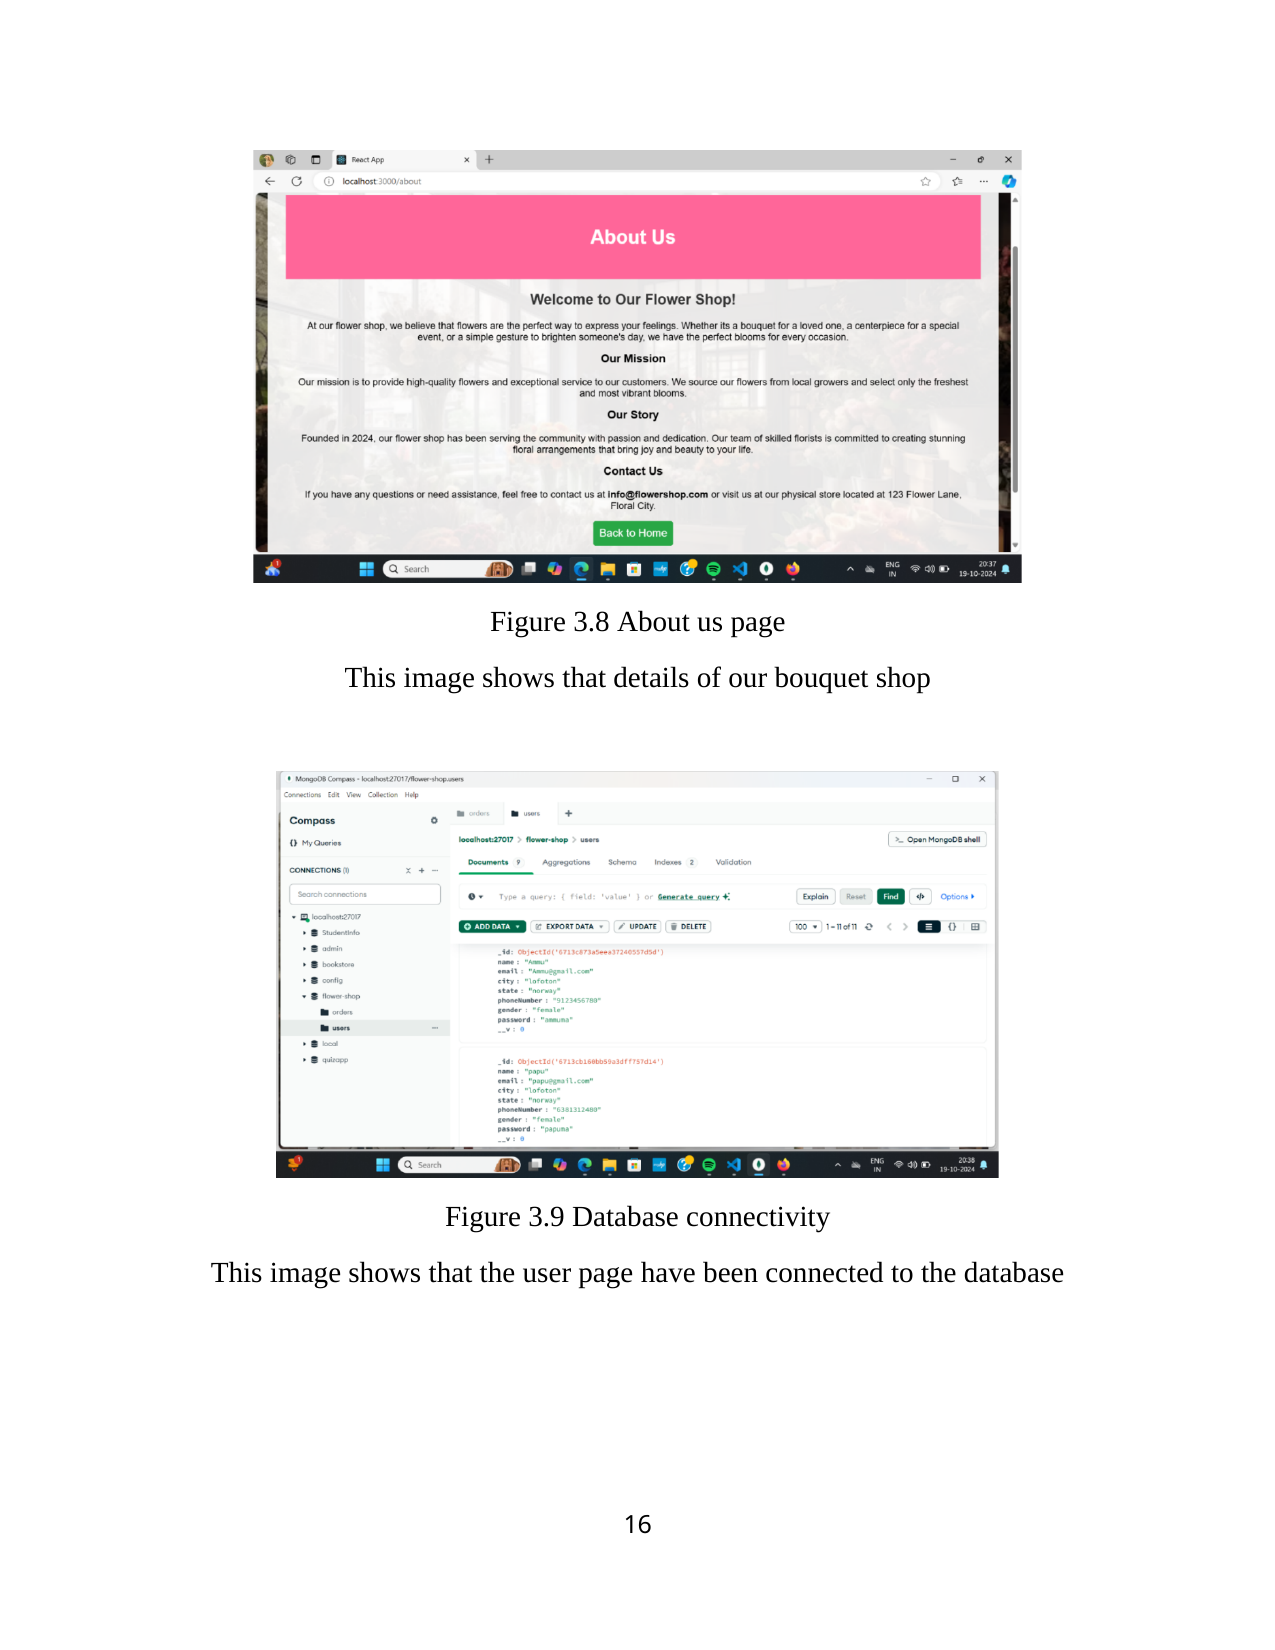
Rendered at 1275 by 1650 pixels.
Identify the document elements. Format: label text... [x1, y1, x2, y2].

text Figure 3.8 About us page [150, 604, 1125, 638]
picture [276, 771, 999, 1178]
text This image shows that the user page have been connected to the database [150, 1255, 1125, 1289]
text This image shows that details of our bouquet shop [150, 660, 1125, 693]
picture [253, 150, 1022, 583]
text Figure 3.9 Database connectivity [150, 1199, 1125, 1233]
